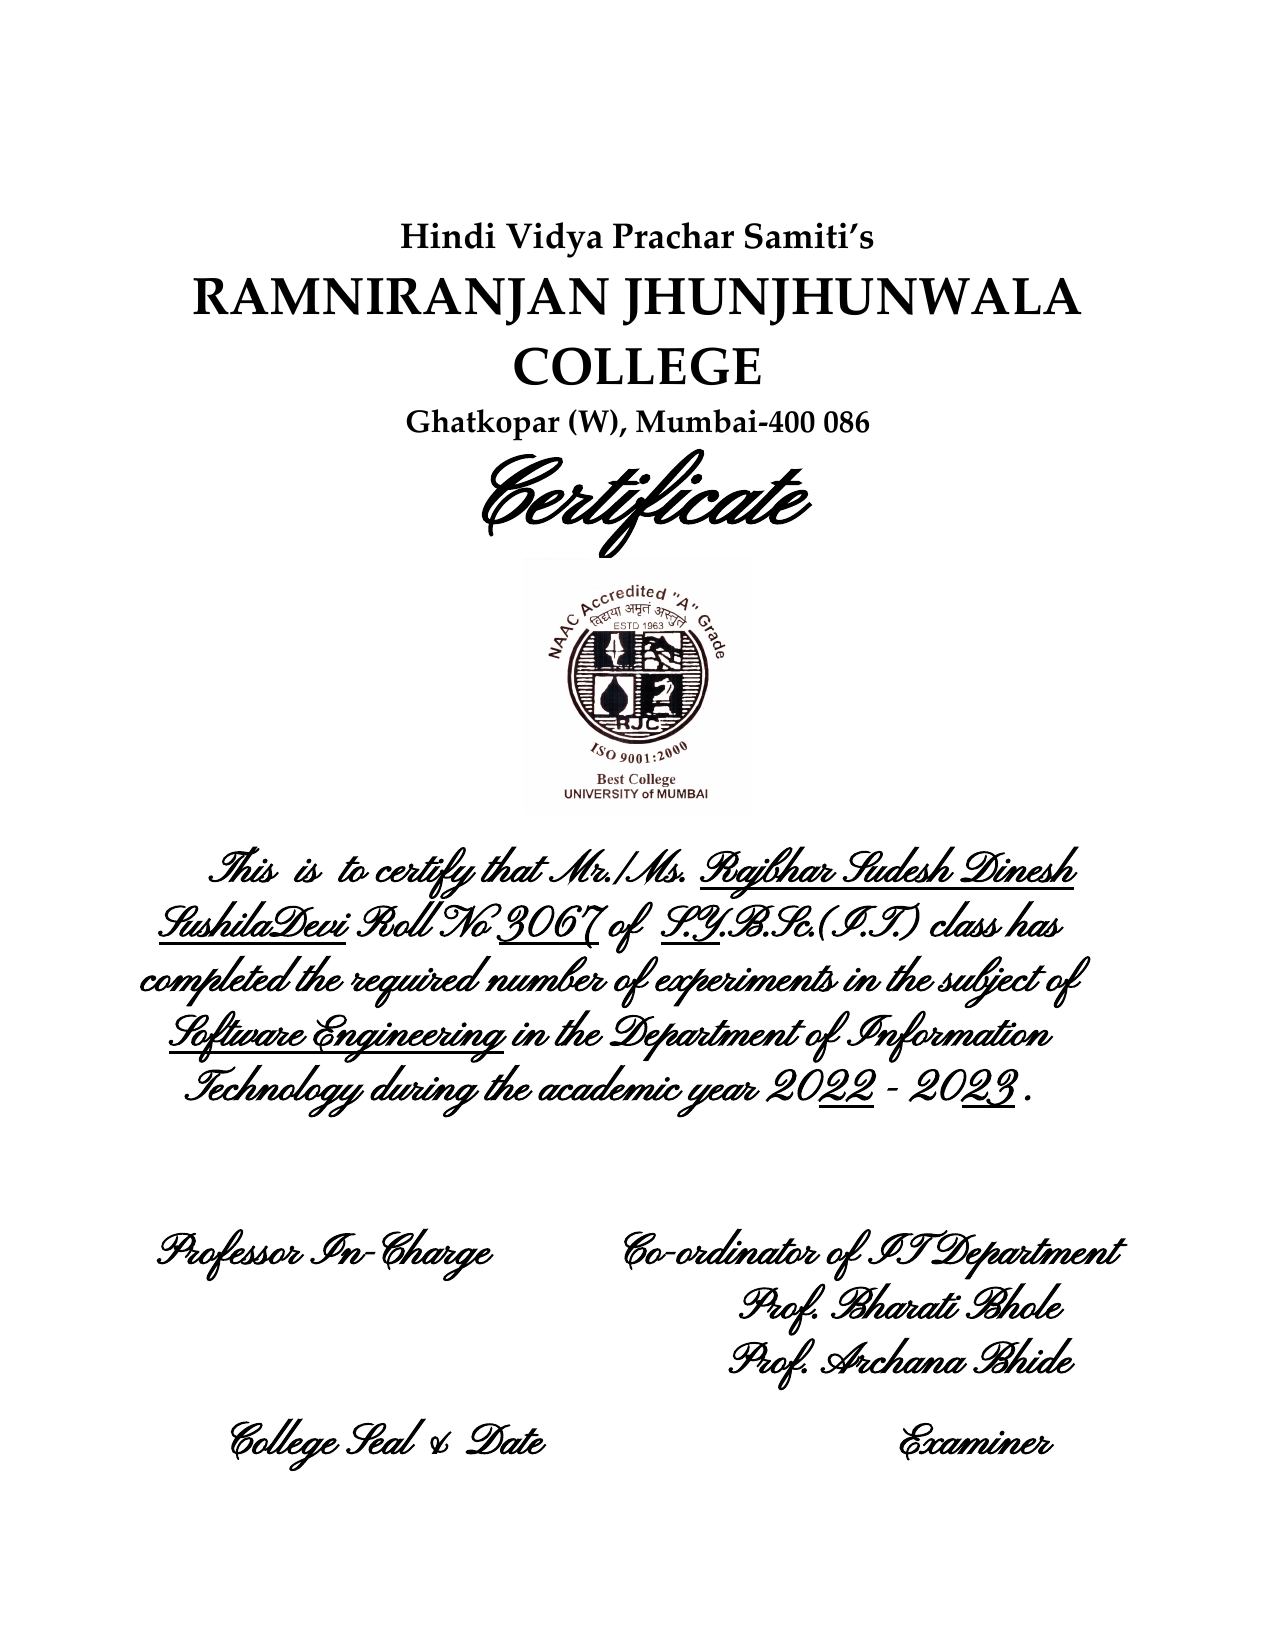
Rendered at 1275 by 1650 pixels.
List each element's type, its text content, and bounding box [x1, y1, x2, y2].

text Prof. Archana Bhide [675, 1335, 1125, 1389]
text Ghatkopar (W), Mumbai-400 086 [150, 399, 1125, 442]
text RAMNIRANJAN JHUNJHUNWALA COLLEGE [150, 259, 1125, 399]
picture [522, 558, 753, 815]
text Certificate [150, 442, 1125, 559]
text Hindi Vidya Prachar Samiti’s [150, 211, 1125, 259]
text This is to certify that Mr./Ms. Rajbhar Sudesh Dinesh SushilaDevi Roll No 3067 of S.Y.B.Sc.(I.T.) class has completed the required number of experiments in the subject of Software Engineering in the Department of Information Technology during the academic year 2022 - 2023 . [94, 843, 1125, 1116]
text College Seal & Date Examiner [150, 1416, 1125, 1470]
text Professor In-Charge Co-ordinator of IT Department [150, 1226, 1125, 1280]
text Prof. Bharati Bhole [150, 1280, 1125, 1335]
